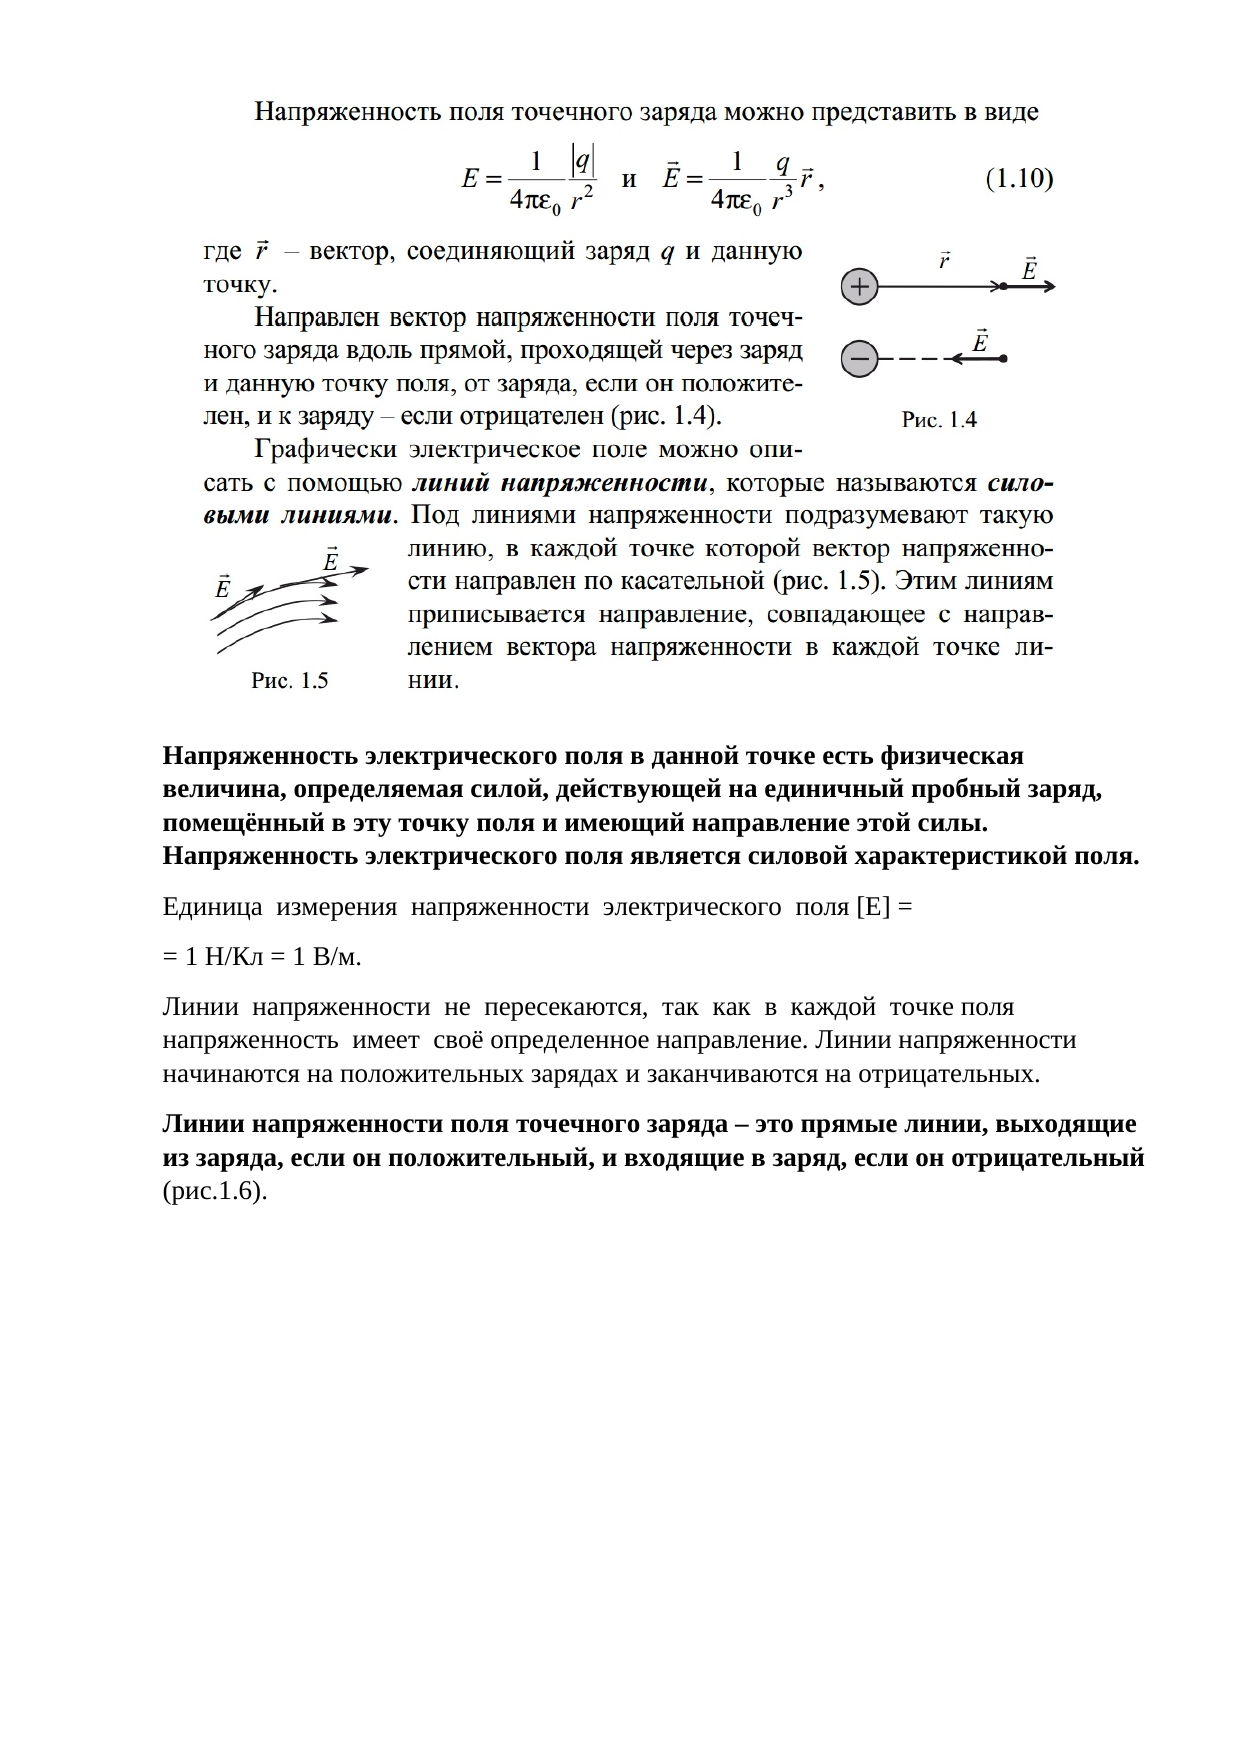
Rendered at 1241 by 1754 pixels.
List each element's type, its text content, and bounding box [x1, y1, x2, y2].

picture [162, 88, 1136, 720]
text Напряженность электрического поля в данной точке есть физическая величина, определяемая силой, действующей на единичный пробный заряд, помещённый в эту точку поля и имеющий направление этой силы. Напряженность электрического поля является силовой характеристикой поля. [162, 739, 1152, 871]
text Единица измерения напряженности электрического поля [Е] = [162, 890, 1152, 921]
text Линии напряженности не пересекаются, так как в каждой точке поля напряженность имеет своё определенное направление. Линии напряженности начинаются на положительных зарядах и заканчиваются на отрицательных. [162, 990, 1152, 1088]
text = 1 Н/Кл = 1 В/м. [162, 940, 1152, 971]
text Линии напряженности поля точечного заряда – это прямые линии, выходящие из заряда, если он положительный, и входящие в заряд, если он отрицательный (рис.1.6). [162, 1107, 1152, 1206]
